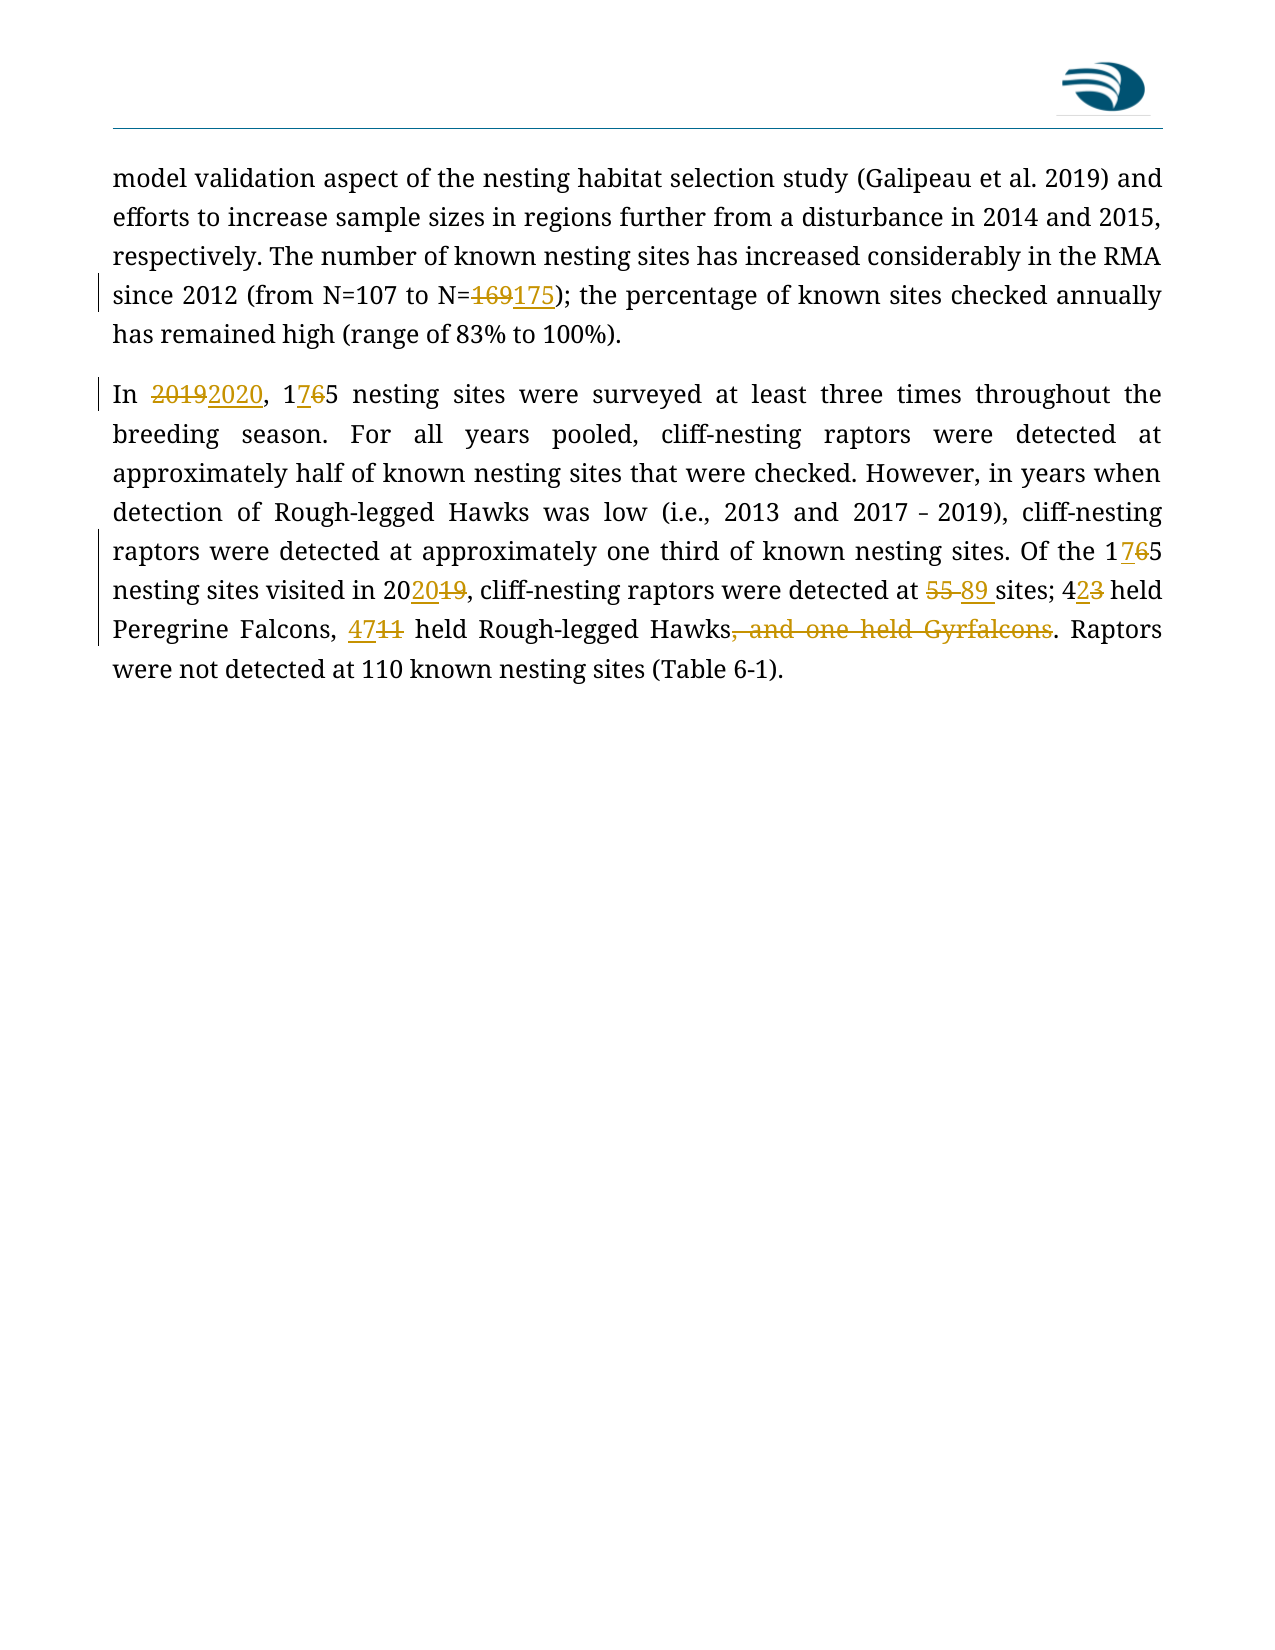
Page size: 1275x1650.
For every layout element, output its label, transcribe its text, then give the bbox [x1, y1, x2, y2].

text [112, 160, 1162, 351]
picture [1056, 60, 1151, 116]
text In , 15 nesting sites were surveyed at least three times throughout the breeding season. For all years pooled, cliff-nesting raptors were detected at approximately half of known nesting sites that were checked. However, in years when detection of Rough-legged Hawks was low (i.e., 2013 and 2017 ̶ 2019), cliff-nesting raptors were detected at approximately one third of known nesting sites. Of the 15 nesting sites visited in 20, cliff-nesting raptors were detected at sites; 4 held Peregrine Falcons, held Rough-legged Hawks. Raptors were not detected at 110 known nesting sites (Table 6-2). [112, 377, 1162, 685]
